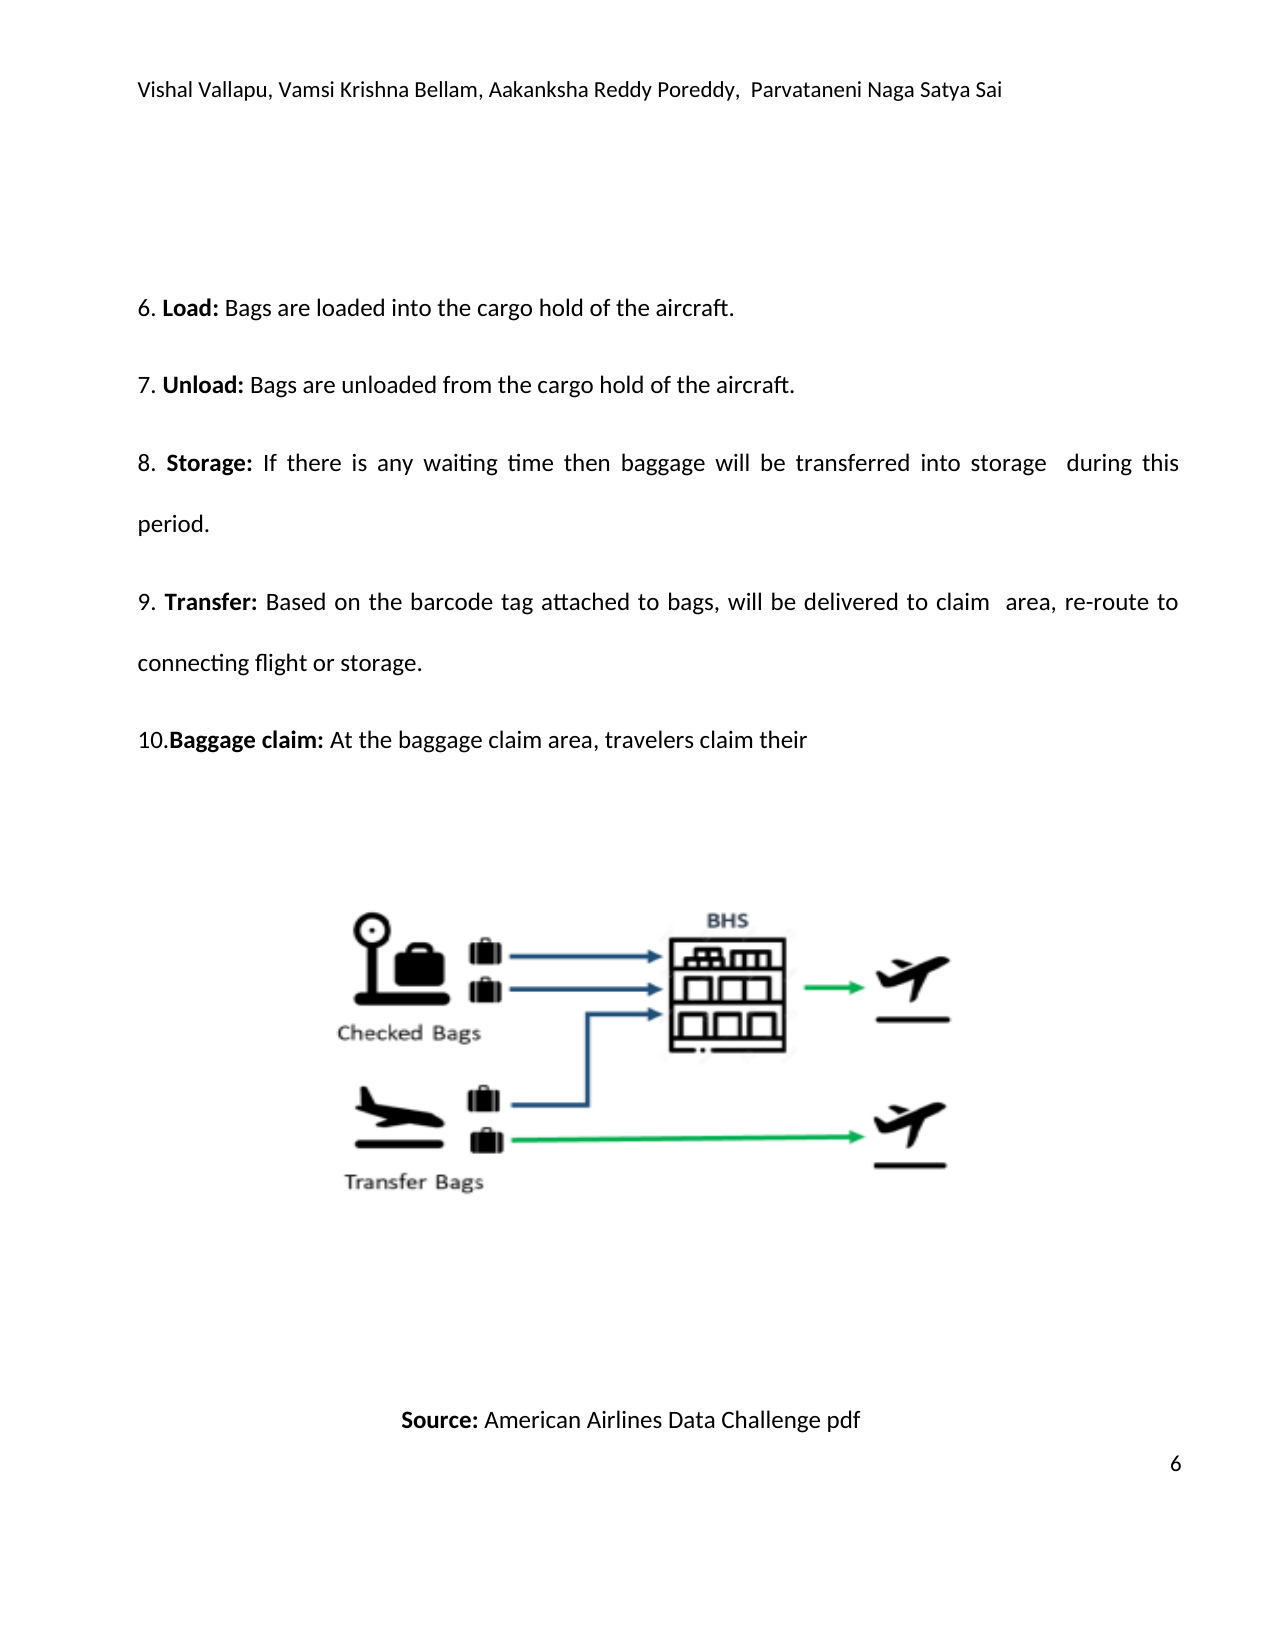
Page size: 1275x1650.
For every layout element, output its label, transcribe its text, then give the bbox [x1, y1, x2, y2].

text 9. Transfer: Based on the barcode tag attached to bags, will be delivered to claim area, re-route to connecting flight or storage. [137, 586, 1181, 677]
text 7. Unload: Bags are unloaded from the cargo hold of the aircraft. [137, 369, 1181, 400]
text 10.Baggage claim: At the baggage claim area, travelers claim their [137, 725, 1181, 755]
text Source: American Airlines Data Challenge pdf [177, 1404, 1084, 1435]
text 8. Storage: If there is any waiting time then baggage will be transferred into storage during this period. [137, 447, 1181, 539]
picture [268, 897, 993, 1212]
text 6. Load: Bags are loaded into the cargo hold of the aircraft. [137, 292, 1181, 322]
